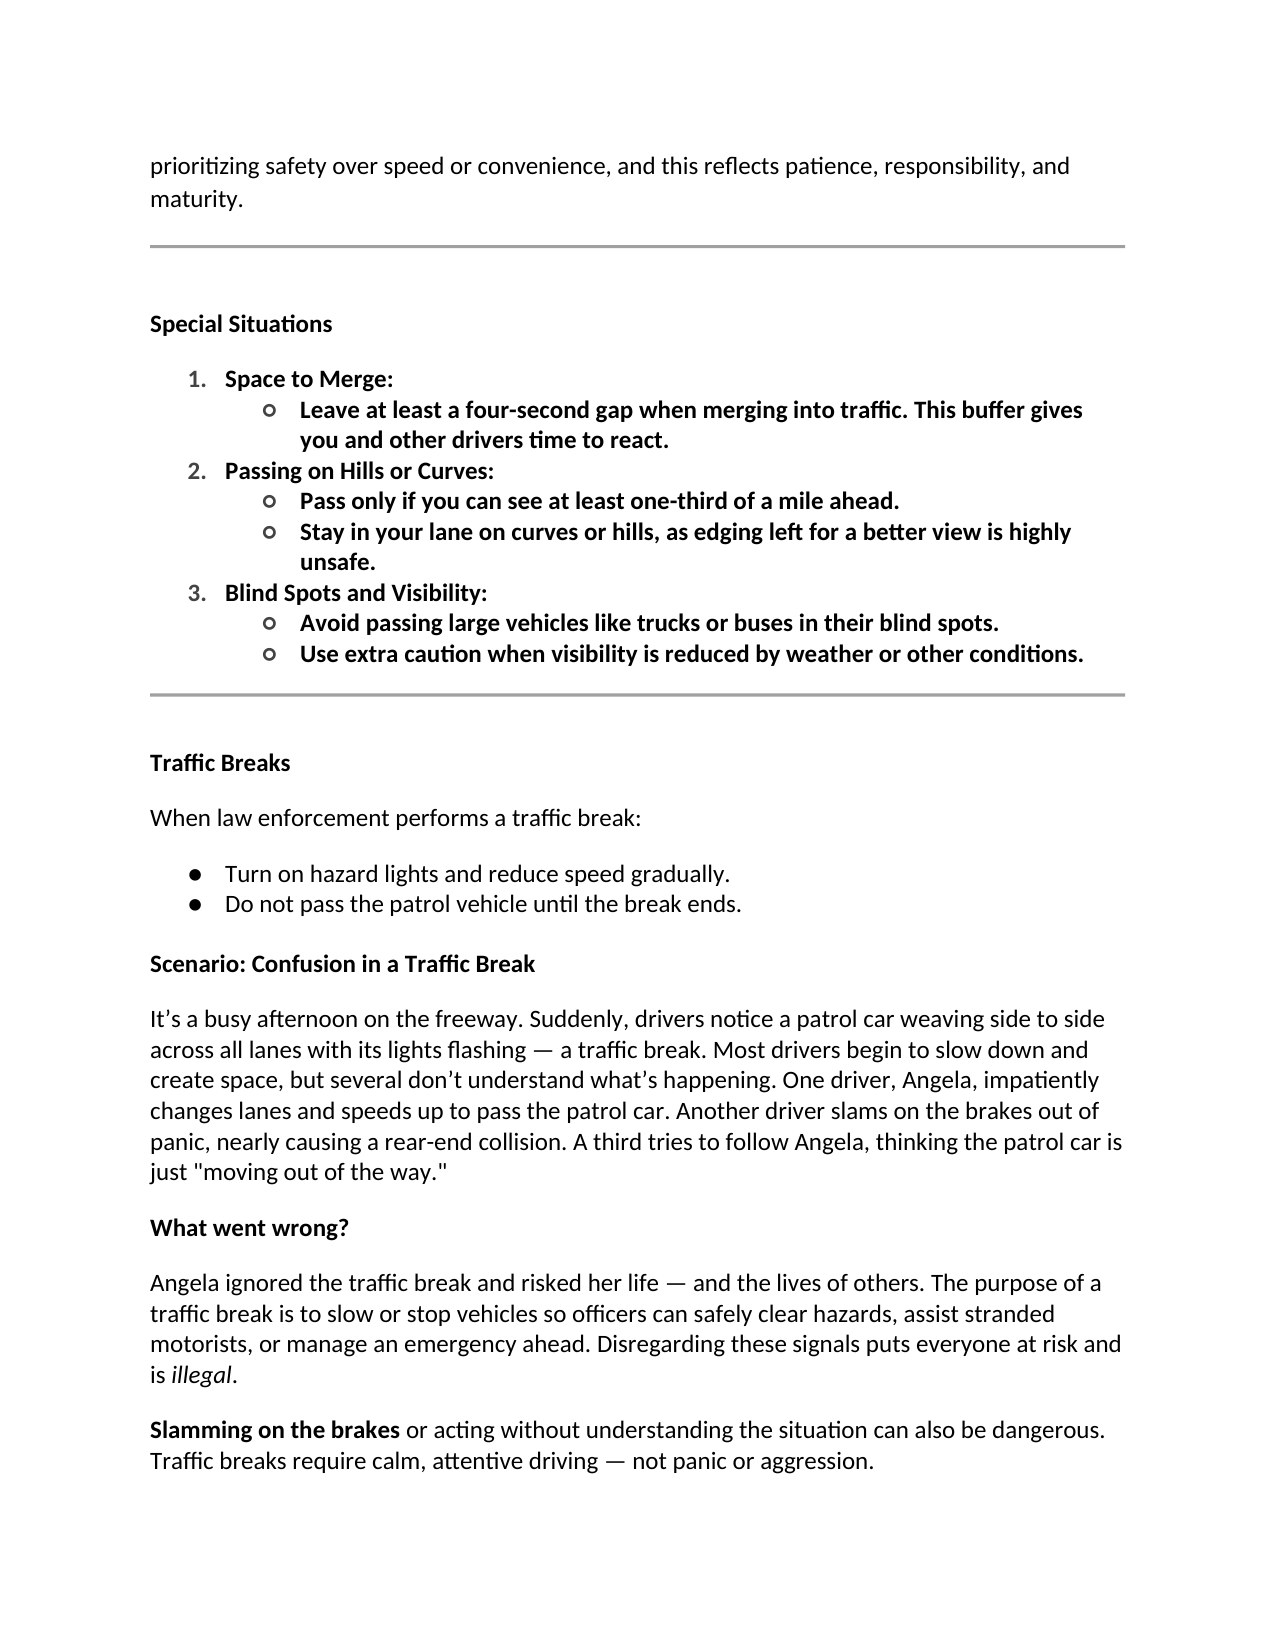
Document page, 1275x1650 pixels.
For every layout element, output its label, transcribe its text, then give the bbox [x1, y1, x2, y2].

subtitle Traffic Breaks [150, 747, 1125, 777]
subtitle Passing on Hills or Curves: [187, 455, 1125, 485]
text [150, 150, 1125, 213]
subtitle Blind Spots and Visibility: [187, 577, 1125, 607]
text What went wrong? [150, 1212, 1125, 1242]
text Angela ignored the traffic break and risked her life — and the lives of others. The purpose of a traffic break is to slow or stop vehicles so officers can safely clear hazards, assist stranded motorists, or manage an emergency ahead. Disregarding these signals puts everyone at risk and is illegal. [150, 1267, 1125, 1389]
subtitle Use extra caution when visibility is reduced by weather or other conditions. [262, 638, 1125, 668]
text Slamming on the brakes or acting without understanding the situation can also be dangerous. Traffic breaks require calm, attentive driving — not panic or aggression. [150, 1414, 1125, 1475]
text When law enforcement performs a traffic break: [150, 802, 1125, 833]
text It’s a busy afternoon on the freeway. Suddenly, drivers notice a patrol car weaving side to side across all lanes with its lights flashing — a traffic break. Most drivers begin to slow down and create space, but several don’t understand what’s happening. One driver, Angela, impatiently changes lanes and speeds up to pass the patrol car. Another driver slams on the brakes out of panic, nearly causing a rear-end collision. A third tries to follow Angela, thinking the patrol car is just "moving out of the way." [150, 1004, 1125, 1187]
subtitle Special Situations [150, 308, 1125, 338]
subtitle Avoid passing large vehicles like trucks or buses in their blind spots. [262, 607, 1125, 638]
subtitle Stay in your lane on curves or hills, as edging left for a better view is highly unsafe. [262, 516, 1125, 577]
subtitle Pass only if you can see at least one-third of a mile ahead. [262, 485, 1125, 516]
list Do not pass the patrol vehicle until the break ends. [187, 888, 1125, 919]
subtitle Space to Merge: [187, 363, 1125, 394]
list Turn on hazard lights and reduce speed gradually. [187, 858, 1125, 888]
subtitle Leave at least a four-second gap when merging into traffic. This buffer gives you and other drivers time to react. [262, 394, 1125, 455]
subtitle Scenario: Confusion in a Traffic Break [150, 948, 1125, 979]
